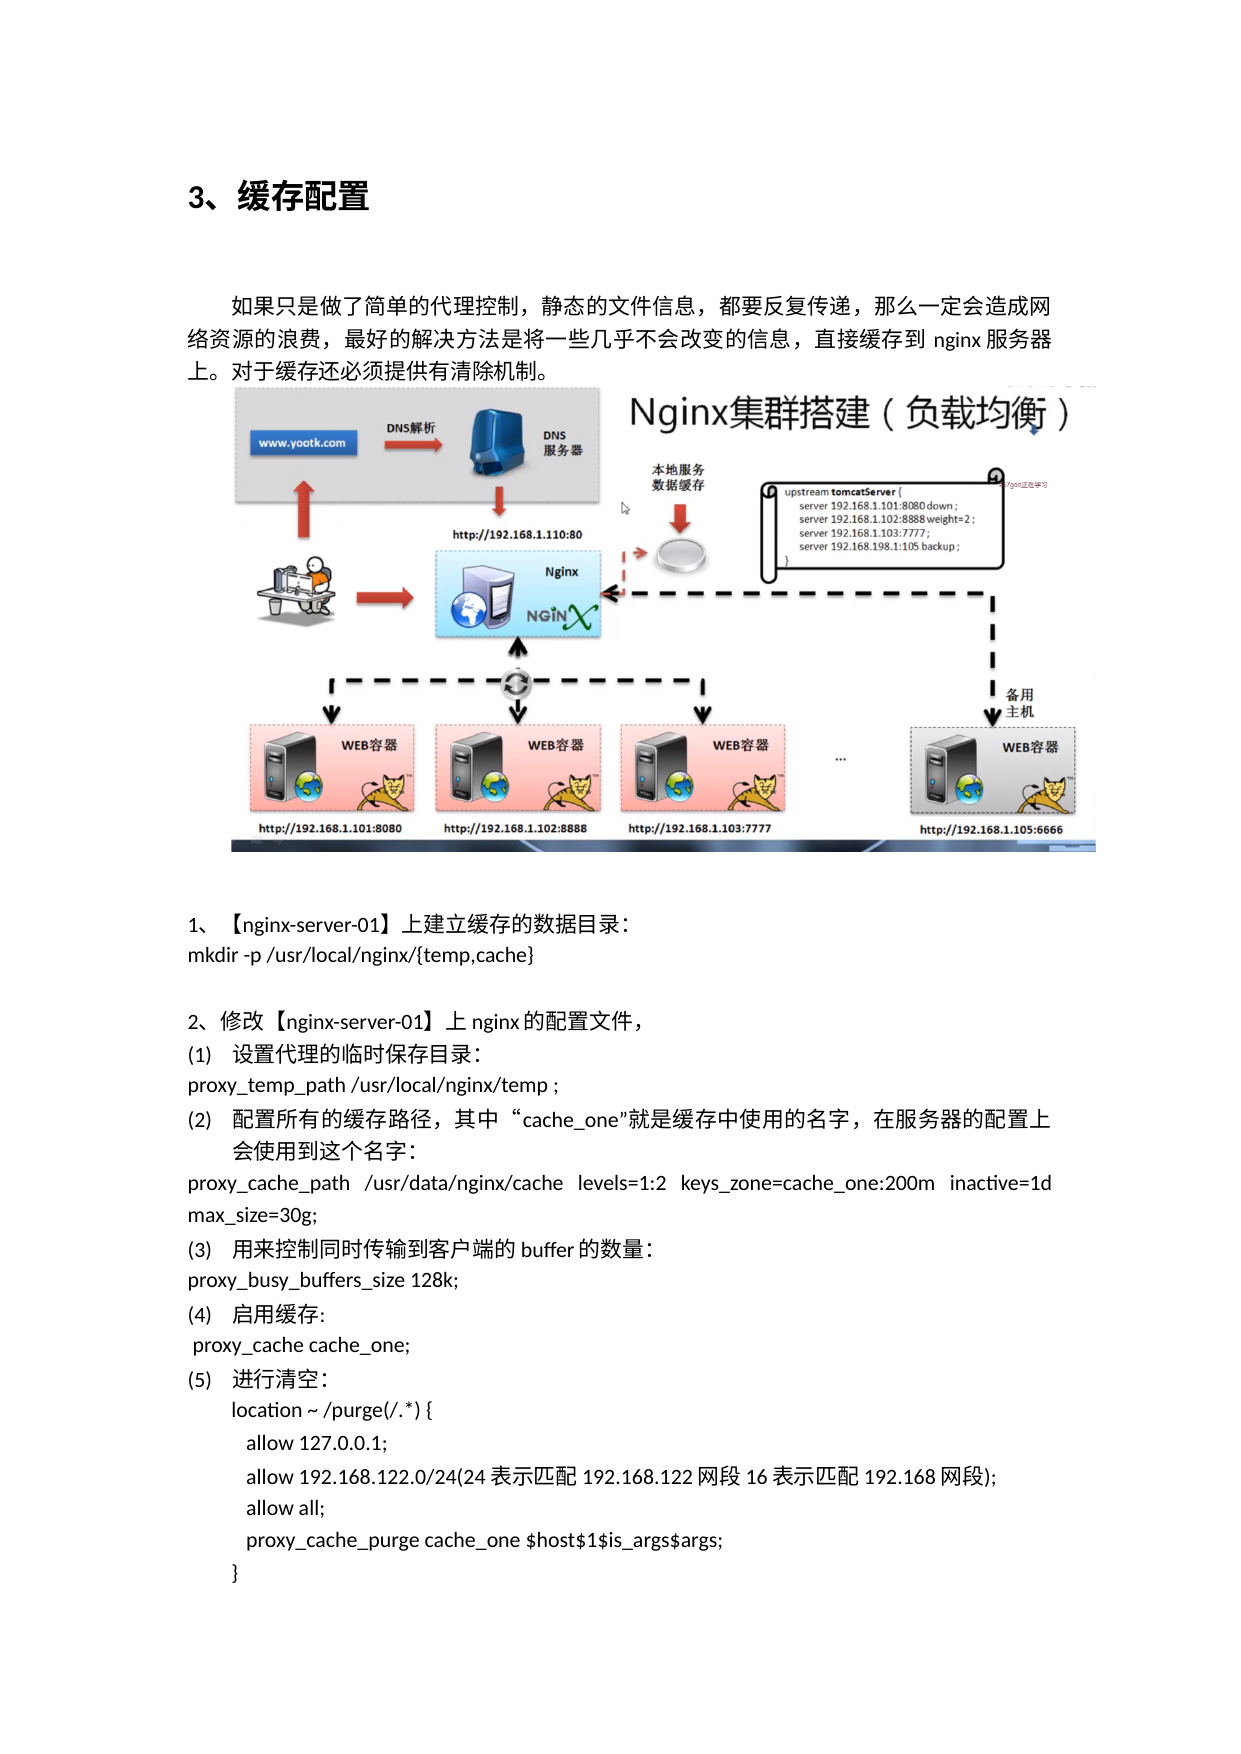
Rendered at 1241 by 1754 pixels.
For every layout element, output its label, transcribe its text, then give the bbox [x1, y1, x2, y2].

list allow all; [187, 1491, 1053, 1524]
list 配置所有的缓存路径，其中“cache_one”就是缓存中使用的名字，在服务器的配置上会使用到这个名字： [187, 1101, 1053, 1166]
list proxy_cache cache_one; [187, 1329, 1053, 1361]
list 如果只是做了简单的代理控制，静态的文件信息，都要反复传递，那么一定会造成网络资源的浪费，最好的解决方法是将一些几乎不会改变的信息，直接缓存到nginx服务器上。对于缓存还必须提供有清除机制。 [187, 289, 1053, 386]
list mkdir -p /usr/local/nginx/{temp,cache} [187, 939, 1053, 971]
list 进行清空： [187, 1361, 1053, 1394]
list location ~ /purge(/.*) { [187, 1394, 1053, 1426]
list 【nginx-server-01】上建立缓存的数据目录： [187, 906, 1053, 939]
list 设置代理的临时保存目录： [187, 1036, 1053, 1069]
list allow 127.0.0.1; [187, 1426, 1053, 1459]
picture [231, 386, 1096, 852]
list 2、修改【nginx-server-01】上nginx的配置文件， [187, 1004, 1053, 1036]
list } [187, 1556, 1053, 1589]
list proxy_temp_path /usr/local/nginx/temp ; [187, 1069, 1053, 1101]
list 用来控制同时传输到客户端的buffer的数量： [187, 1231, 1053, 1264]
list allow 192.168.122.0/24(24表示匹配192.168.122网段16表示匹配192.168网段); [187, 1459, 1053, 1491]
list proxy_cache_path /usr/data/nginx/cache levels=1:2 keys_zone=cache_one:200m inactive=1d max_size=30g; [187, 1166, 1053, 1231]
list proxy_cache_purge cache_one $host$1$is_args$args; [187, 1524, 1053, 1556]
list proxy_busy_buffers_size 128k; [187, 1264, 1053, 1296]
list 启用缓存: [187, 1296, 1053, 1329]
subtitle 缓存配置 [187, 162, 1053, 227]
